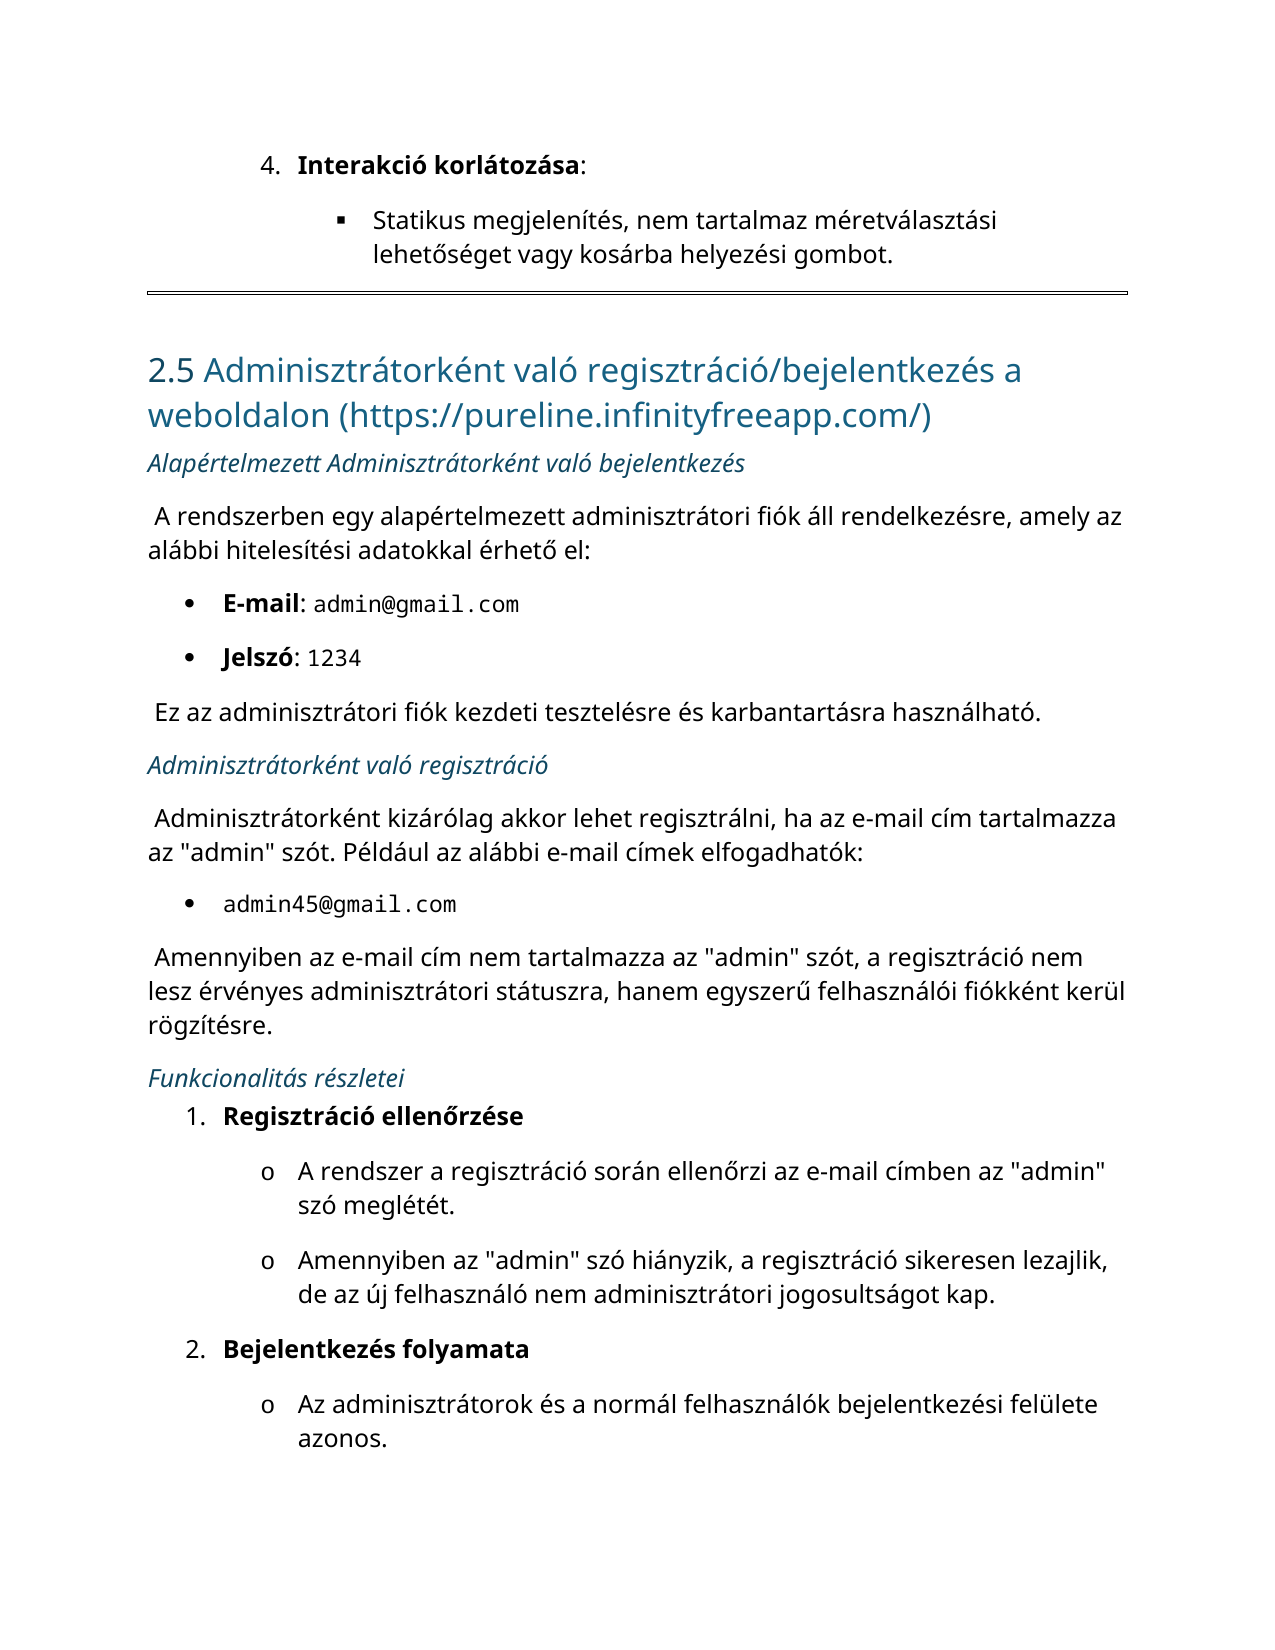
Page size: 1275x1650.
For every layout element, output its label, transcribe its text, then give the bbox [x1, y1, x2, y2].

subtitle Funkcionalitás részletei [148, 1061, 1127, 1094]
list Amennyiben az "admin" szó hiányzik, a regisztráció sikeresen lezajlik, de az új felhasználó nem adminisztrátori jogosultságot kap. [260, 1243, 1127, 1311]
list Interakció korlátozása: [260, 148, 1127, 182]
text A rendszerben egy alapértelmezett adminisztrátori fiók áll rendelkezésre, amely az alábbi hitelesítési adatokkal érhető el: [148, 498, 1127, 566]
list Jelszó: 1234 [185, 640, 1127, 674]
list A rendszer a regisztráció során ellenőrzi az e-mail címben az "admin" szó meglétét. [260, 1154, 1127, 1222]
subtitle Adminisztrátorként való regisztráció [148, 748, 1127, 782]
list Bejelentkezés folyamata [185, 1332, 1127, 1366]
list Statikus megjelenítés, nem tartalmaz méretválasztási lehetőséget vagy kosárba helyezési gombot. [335, 202, 1127, 271]
subtitle Alapértelmezett Adminisztrátorként való bejelentkezés [148, 446, 1127, 479]
text Amennyiben az e-mail cím nem tartalmazza az "admin" szót, a regisztráció nem lesz érvényes adminisztrátori státuszra, hanem egyszerű felhasználói fiókként kerül rögzítésre. [148, 939, 1127, 1042]
list Regisztráció ellenőrzése [185, 1099, 1127, 1133]
list Az adminisztrátorok és a normál felhasználók bejelentkezési felülete azonos. [260, 1387, 1127, 1455]
list admin45@gmail.com [185, 887, 1127, 919]
text Ez az adminisztrátori fiók kezdeti tesztelésre és karbantartásra használható. [148, 695, 1127, 729]
subtitle 2.5 Adminisztrátorként való regisztráció/bejelentkezés a weboldalon (https://pureline.infinityfreeapp.com/) [148, 346, 1127, 437]
text Adminisztrátorként kizárólag akkor lehet regisztrálni, ha az e-mail cím tartalmazza az "admin" szót. Például az alábbi e-mail címek elfogadhatók: [148, 801, 1127, 869]
list E-mail: admin@gmail.com [185, 585, 1127, 619]
